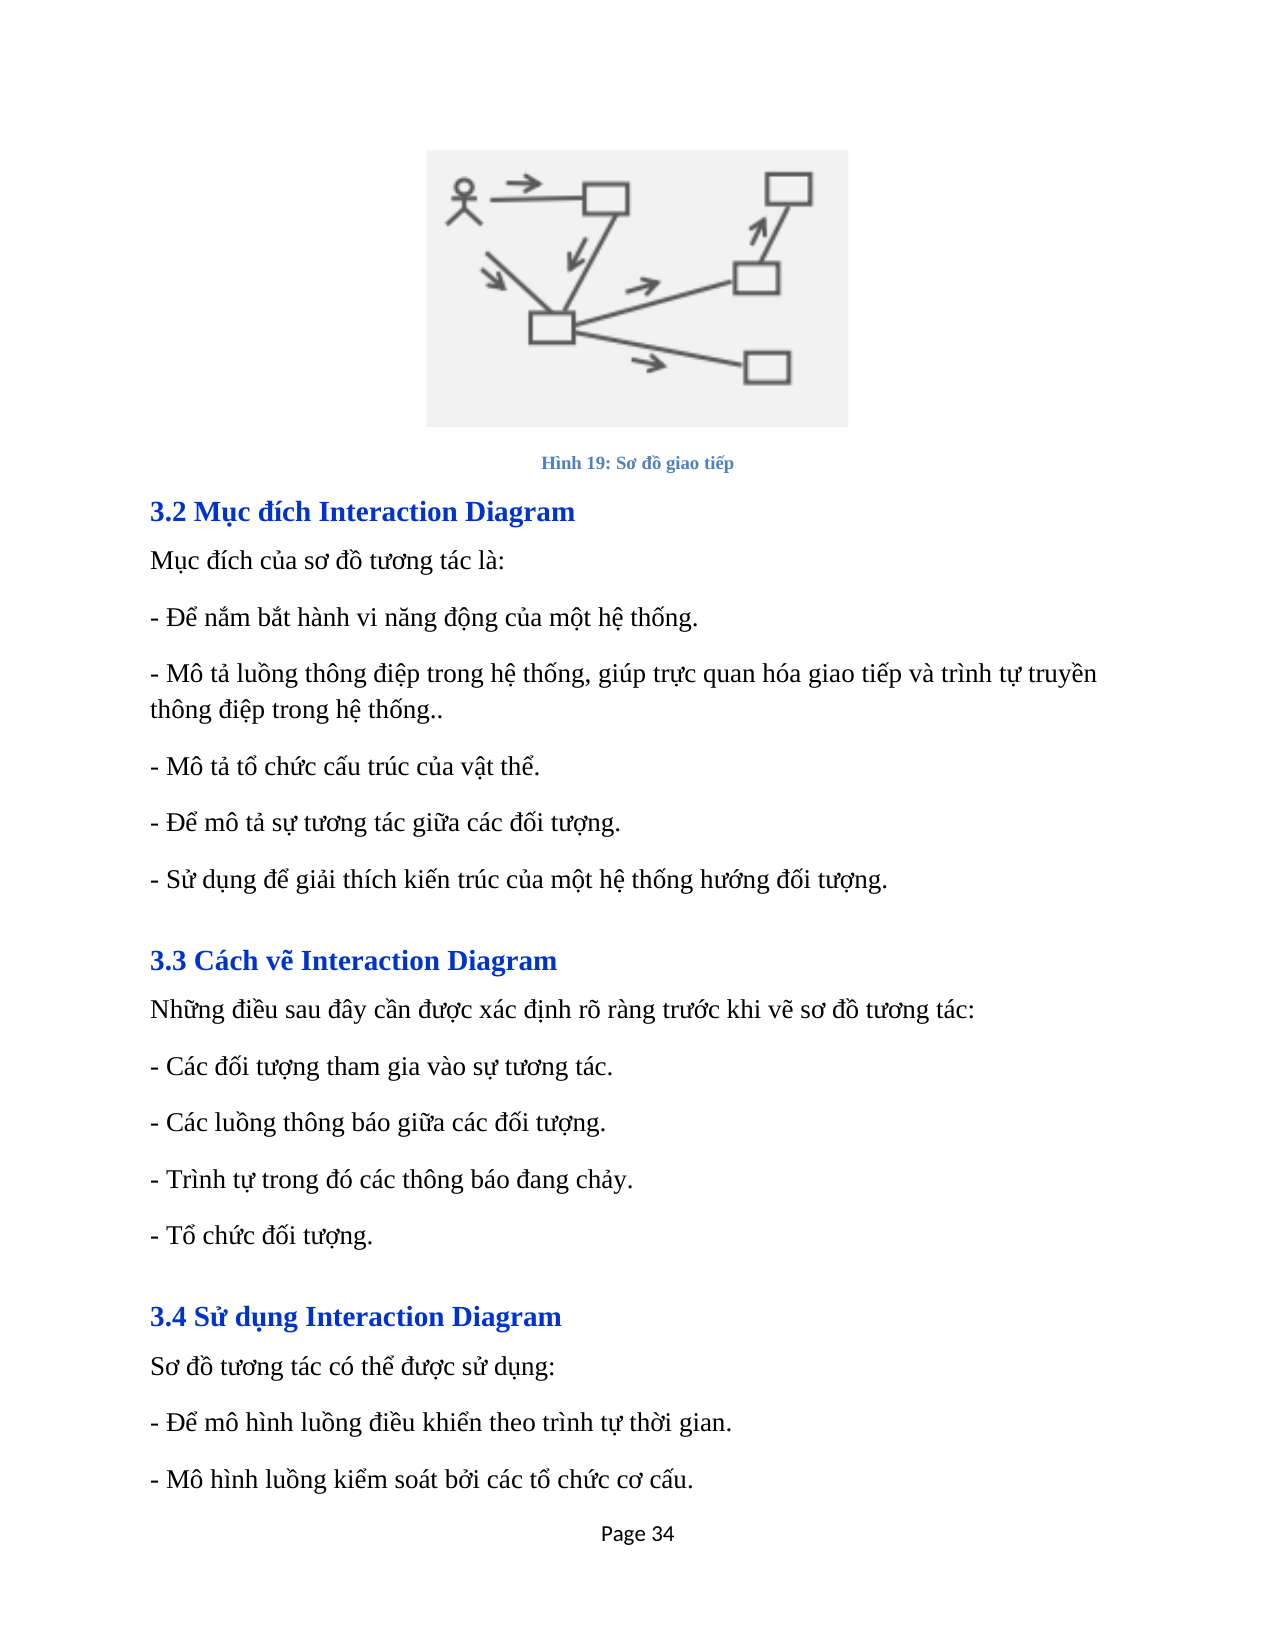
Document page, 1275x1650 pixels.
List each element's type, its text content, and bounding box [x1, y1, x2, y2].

text - Mô hình luồng kiểm soát bởi các tổ chức cơ cấu. [150, 1463, 1125, 1494]
subtitle 3.4 Sử dụng Interaction Diagram [150, 1299, 1125, 1333]
text Hình 19: Sơ đồ giao tiếp [150, 452, 1125, 473]
text - Các luồng thông báo giữa các đối tượng. [150, 1106, 1125, 1137]
text Mục đích của sơ đồ tương tác là: [150, 544, 1125, 575]
text - Các đối tượng tham gia vào sự tương tác. [150, 1050, 1125, 1081]
text - Để mô tả sự tương tác giữa các đối tượng. [150, 806, 1125, 837]
text - Để nắm bắt hành vi năng động của một hệ thống. [150, 601, 1125, 632]
text Những điều sau đây cần được xác định rõ ràng trước khi vẽ sơ đồ tương tác: [150, 993, 1125, 1024]
picture [426, 150, 849, 427]
subtitle 3.2 Mục đích Interaction Diagram [150, 494, 1125, 527]
text - Trình tự trong đó các thông báo đang chảy. [150, 1163, 1125, 1194]
subtitle 3.3 Cách vẽ Interaction Diagram [150, 943, 1125, 976]
text - Mô tả tổ chức cấu trúc của vật thể. [150, 750, 1125, 781]
text Sơ đồ tương tác có thể được sử dụng: [150, 1350, 1125, 1381]
text - Sử dụng để giải thích kiến ​​trúc của một hệ thống hướng đối tượng. [150, 863, 1125, 894]
text - Để mô hình luồng điều khiển theo trình tự thời gian. [150, 1406, 1125, 1438]
text - Tổ chức đối tượng. [150, 1219, 1125, 1251]
text - Mô tả luồng thông điệp trong hệ thống, giúp trực quan hóa giao tiếp và trình tự truyền thông điệp trong hệ thống.. [150, 657, 1125, 724]
